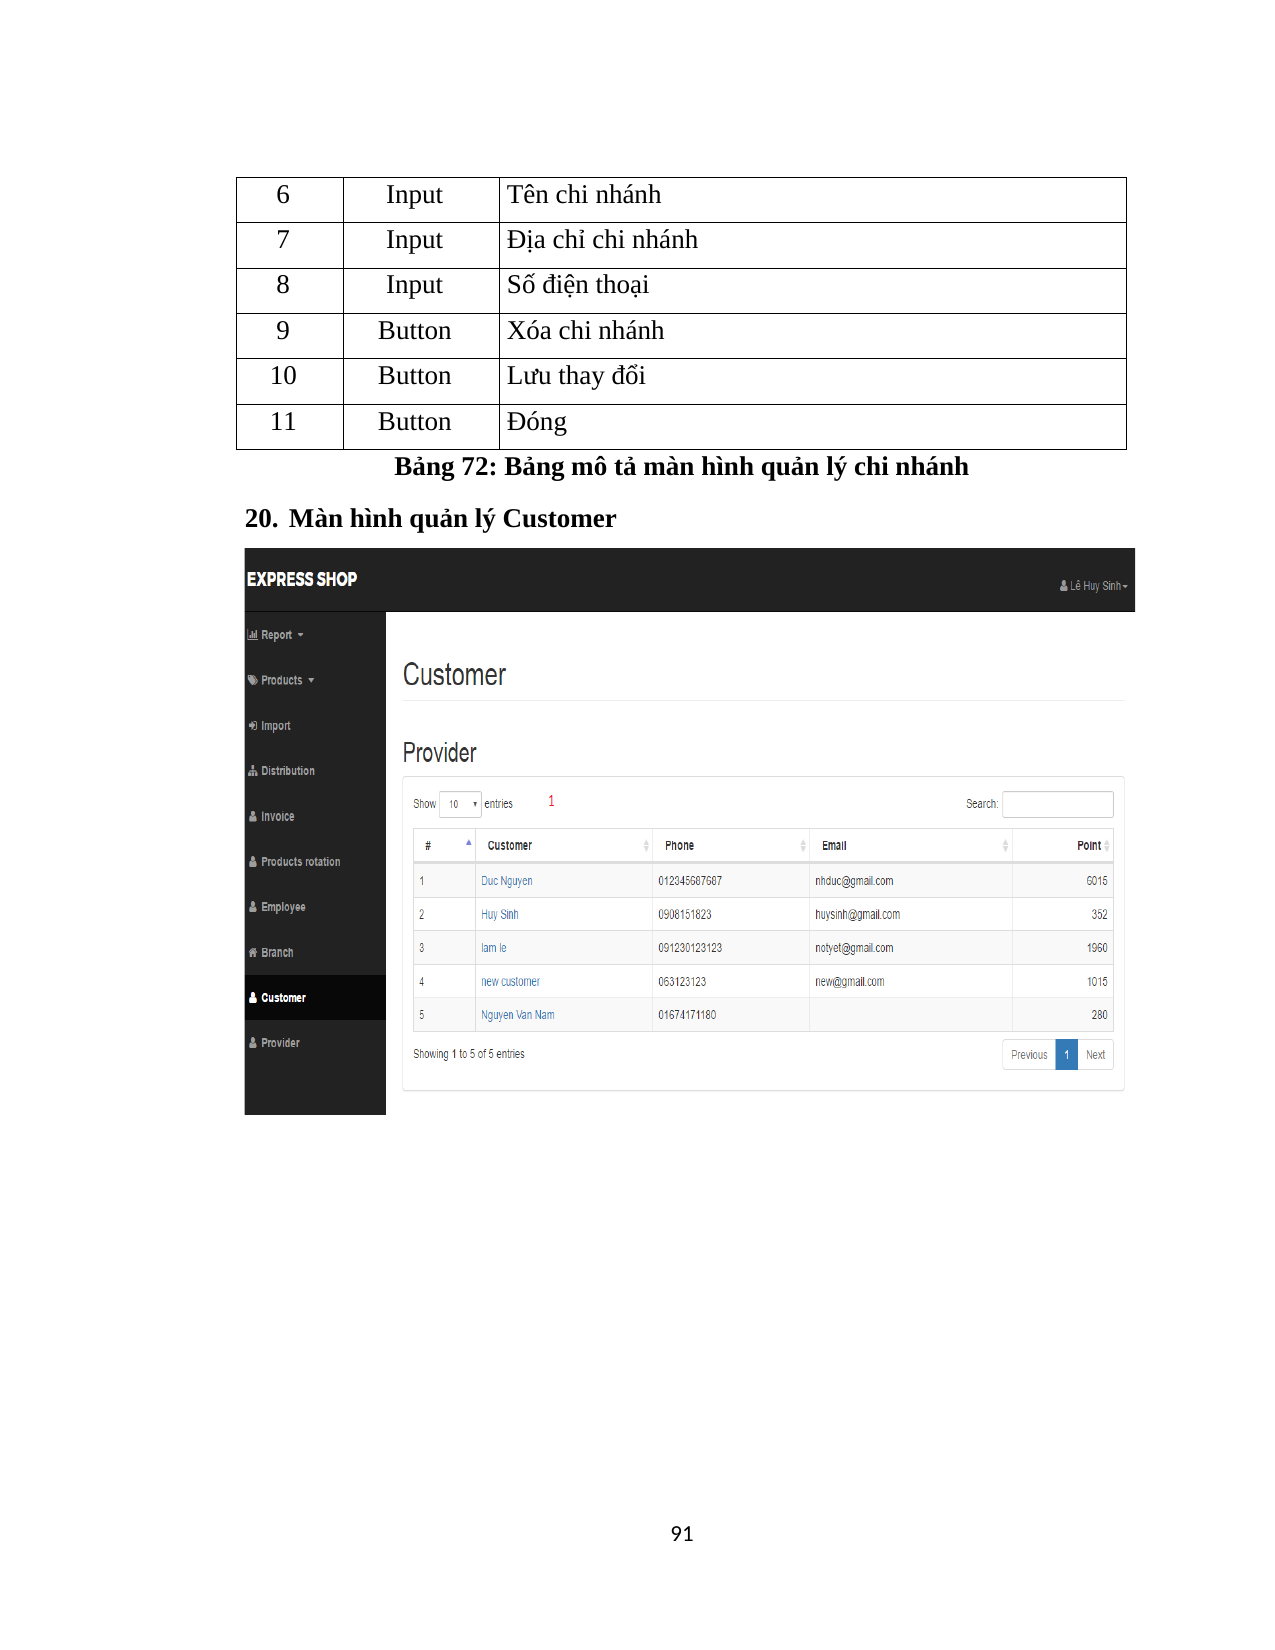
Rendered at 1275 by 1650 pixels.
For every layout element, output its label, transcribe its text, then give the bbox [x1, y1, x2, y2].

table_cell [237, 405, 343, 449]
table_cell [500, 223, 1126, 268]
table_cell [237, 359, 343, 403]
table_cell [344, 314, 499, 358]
picture [244, 548, 1135, 1115]
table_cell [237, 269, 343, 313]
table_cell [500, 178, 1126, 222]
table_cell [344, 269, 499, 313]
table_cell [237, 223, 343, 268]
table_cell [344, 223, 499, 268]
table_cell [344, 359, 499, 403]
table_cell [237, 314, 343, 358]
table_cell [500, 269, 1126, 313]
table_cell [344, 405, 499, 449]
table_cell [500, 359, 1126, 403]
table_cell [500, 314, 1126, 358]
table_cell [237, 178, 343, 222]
text Bảng 72: Bảng mô tả màn hình quản lý chi nhánh [207, 450, 1156, 481]
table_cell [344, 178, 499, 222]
list Màn hình quản lý Customer [244, 502, 1156, 533]
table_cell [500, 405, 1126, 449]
